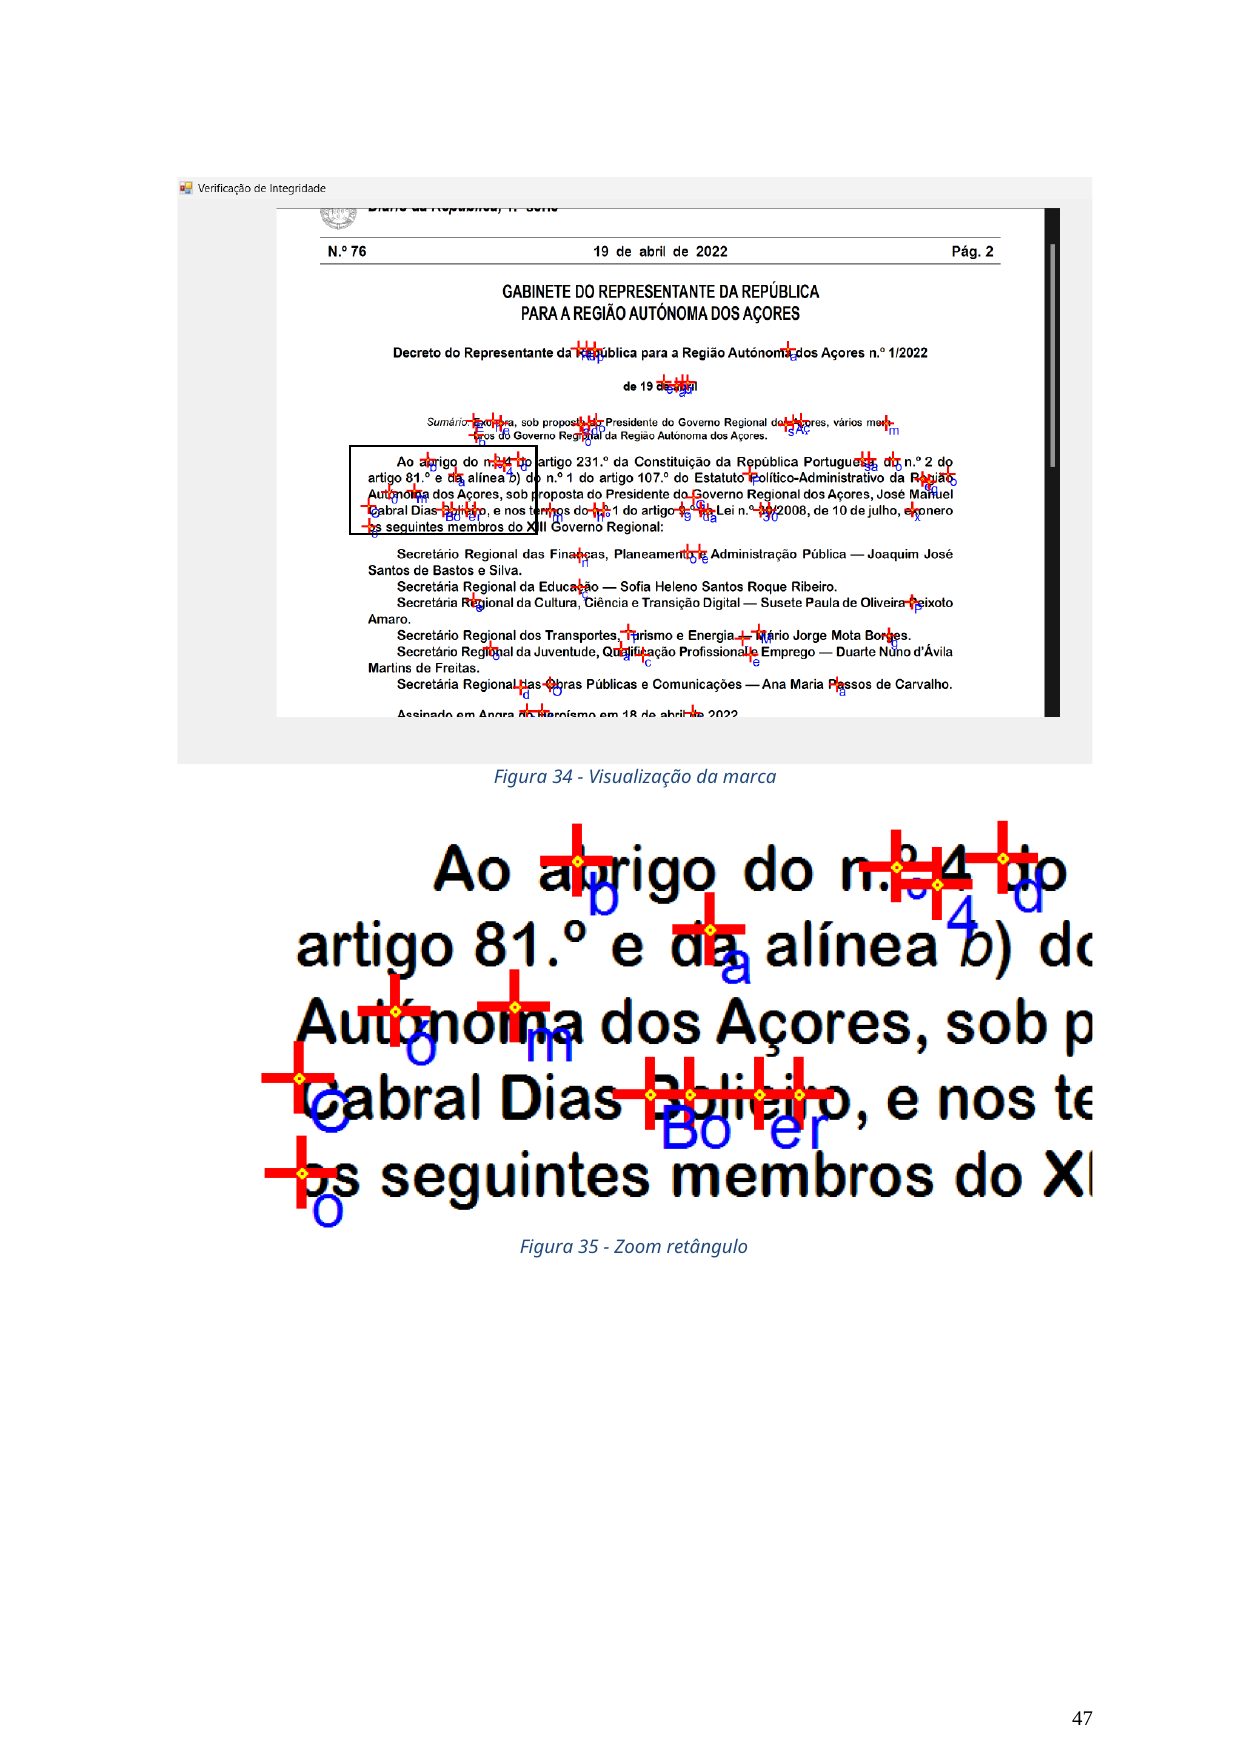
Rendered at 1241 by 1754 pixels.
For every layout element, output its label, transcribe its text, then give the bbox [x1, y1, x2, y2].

text Figura 35 - Zoom retângulo [177, 1233, 1092, 1258]
picture [177, 809, 1093, 1233]
text Figura 34 - Visualização da marca [177, 764, 1092, 789]
picture [177, 177, 1093, 764]
